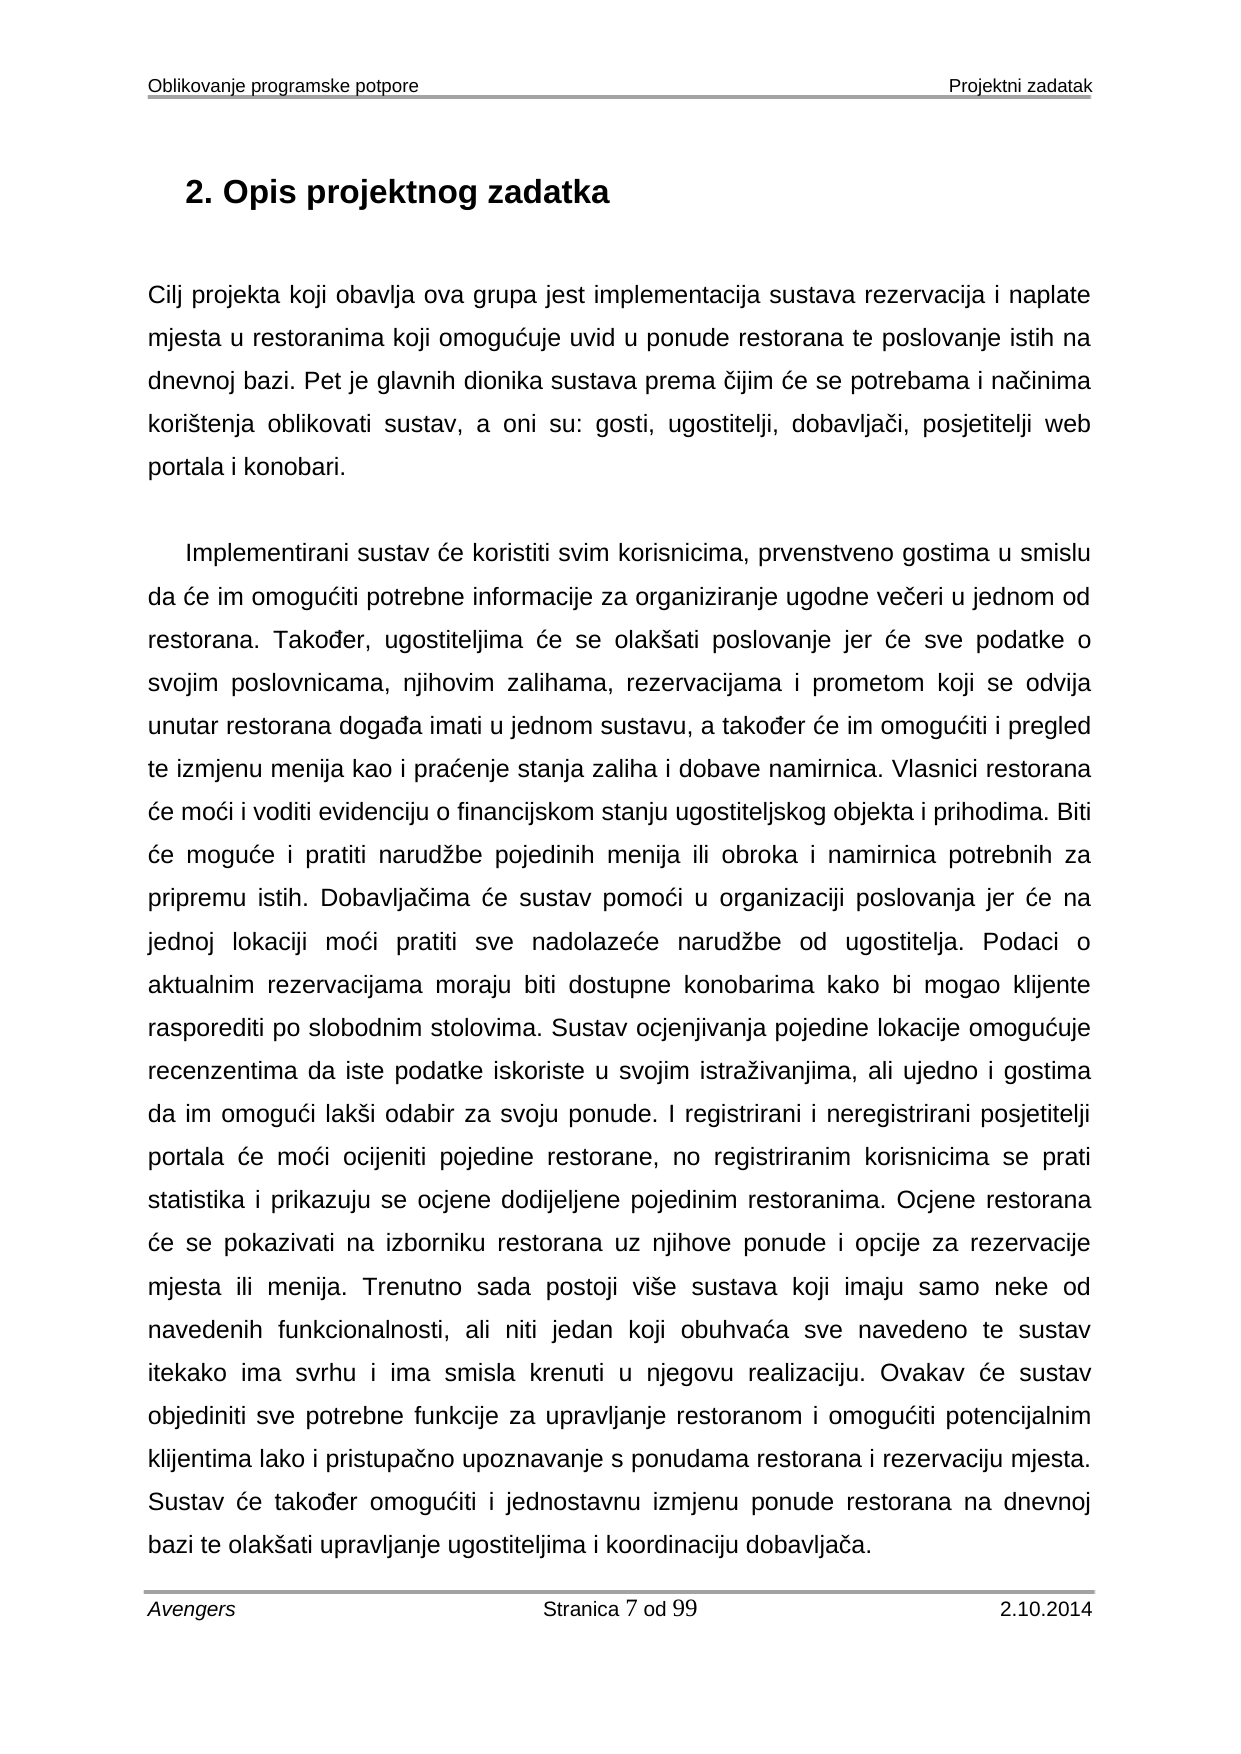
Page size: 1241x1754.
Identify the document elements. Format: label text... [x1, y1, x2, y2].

text Cilj projekta koji obavlja ova grupa jest implementacija sustava rezervacija i naplate mjesta u restoranima koji omogućuje uvid u ponude restorana te poslovanje istih na dnevnoj bazi. Pet je glavnih dionika sustava prema čijim će se potrebama i načinima korištenja oblikovati sustav, a oni su: gosti, ugostitelji, dobavljači, posjetitelji web portala i konobari. [148, 279, 1093, 481]
subtitle Opis projektnog zadatka [185, 173, 1093, 211]
text Implementirani sustav će koristiti svim korisnicima, prvenstveno gostima u smislu da će im omogućiti potrebne informacije za organiziranje ugodne večeri u jednom od restorana. Također, ugostiteljima će se olakšati poslovanje jer će sve podatke o svojim poslovnicama, njihovim zalihama, rezervacijama i prometom koji se odvija unutar restorana događa imati u jednom sustavu, a također će im omogućiti i pregled te izmjenu menija kao i praćenje stanja zaliha i dobave namirnica. Vlasnici restorana će moći i voditi evidenciju o financijskom stanju ugostiteljskog objekta i prihodima. Biti će moguće i pratiti narudžbe pojedinih menija ili obroka i namirnica potrebnih za pripremu istih. Dobavljačima će sustav pomoći u organizaciji poslovanja jer će na jednoj lokaciji moći pratiti sve nadolazeće narudžbe od ugostitelja. Podaci o aktualnim rezervacijama moraju biti dostupne konobarima kako bi mogao klijente rasporediti po slobodnim stolovima. Sustav ocjenjivanja pojedine lokacije omogućuje recenzentima da iste podatke iskoriste u svojim istraživanjima, ali ujedno i gostima da im omogući lakši odabir za svoju ponude. I registrirani i neregistrirani posjetitelji portala će moći ocijeniti pojedine restorane, no registriranim korisnicima se prati statistika i prikazuju se ocjene dodijeljene pojedinim restoranima. Ocjene restorana će se pokazivati na izborniku restorana uz njihove ponude i opcije za rezervacije mjesta ili menija. Trenutno sada postoji više sustava koji imaju samo neke od navedenih funkcionalnosti, ali niti jedan koji obuhvaća sve navedeno te sustav itekako ima svrhu i ima smisla krenuti u njegovu realizaciju. Ovakav će sustav objediniti sve potrebne funkcije za upravljanje restoranom i omogućiti potencijalnim klijentima lako i pristupačno upoznavanje s ponudama restorana i rezervaciju mjesta. Sustav će također omogućiti i jednostavnu izmjenu ponude restorana na dnevnoj bazi te olakšati upravljanje ugostiteljima i koordinaciju dobavljača. [148, 538, 1093, 1559]
picture [143, 1590, 1096, 1594]
picture [147, 95, 1092, 99]
